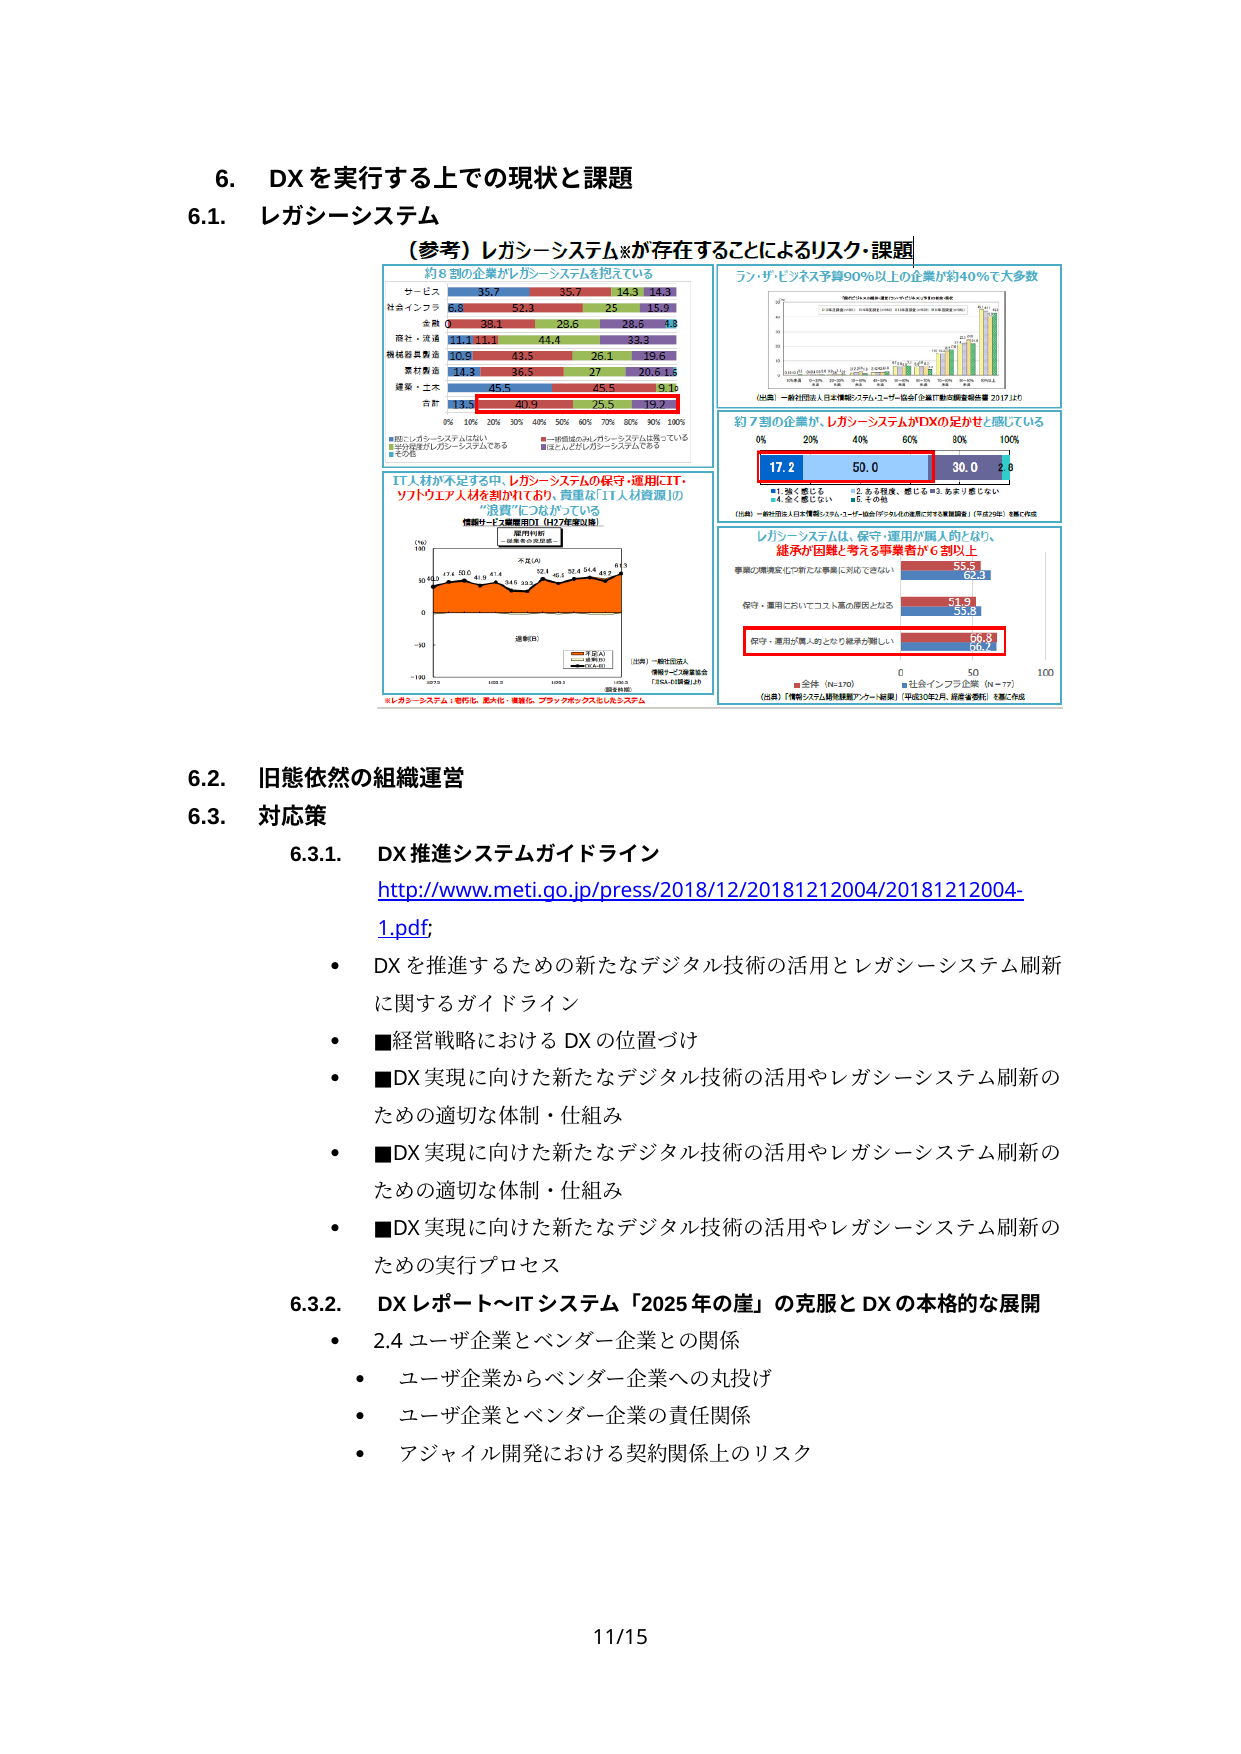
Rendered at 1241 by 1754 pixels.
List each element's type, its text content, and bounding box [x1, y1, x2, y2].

list ■DX実現に向けた新たなデジタル技術の活用やレガシーシステム刷新のための適切な体制・仕組み [331, 1133, 1063, 1208]
list ユーザ企業からベンダー企業への丸投げ [356, 1358, 1063, 1396]
subtitle 旧態依然の組織運営 [188, 758, 1053, 796]
list ユーザ企業とベンダー企業の責任関係 [356, 1396, 1063, 1433]
subtitle DXレポート～ITシステム「2025年の崖」の克服とDXの本格的な展開 [290, 1283, 1063, 1321]
list ■DX実現に向けた新たなデジタル技術の活用やレガシーシステム刷新のための実行プロセス [331, 1208, 1063, 1283]
list DXを推進するための新たなデジタル技術の活用とレガシーシステム刷新に関するガイドライン [331, 946, 1063, 1021]
subtitle DX推進システムガイドライン [290, 833, 1063, 871]
subtitle レガシーシステム [188, 196, 1053, 233]
subtitle DXを実行する上での現状と課題 [215, 158, 1063, 196]
list アジャイル開発における契約関係上のリスク [356, 1433, 1063, 1471]
text http://www.meti.go.jp/press/2018/12/20181212004/20181212004-1.pdf; [377, 871, 1063, 946]
list 2.4 ユーザ企業とベンダー企業との関係 [331, 1321, 1063, 1358]
list ■DX実現に向けた新たなデジタル技術の活用やレガシーシステム刷新のための適切な体制・仕組み [331, 1058, 1063, 1133]
list ■経営戦略におけるDXの位置づけ [331, 1021, 1063, 1058]
subtitle 対応策 [188, 796, 1053, 833]
picture [377, 233, 1063, 709]
